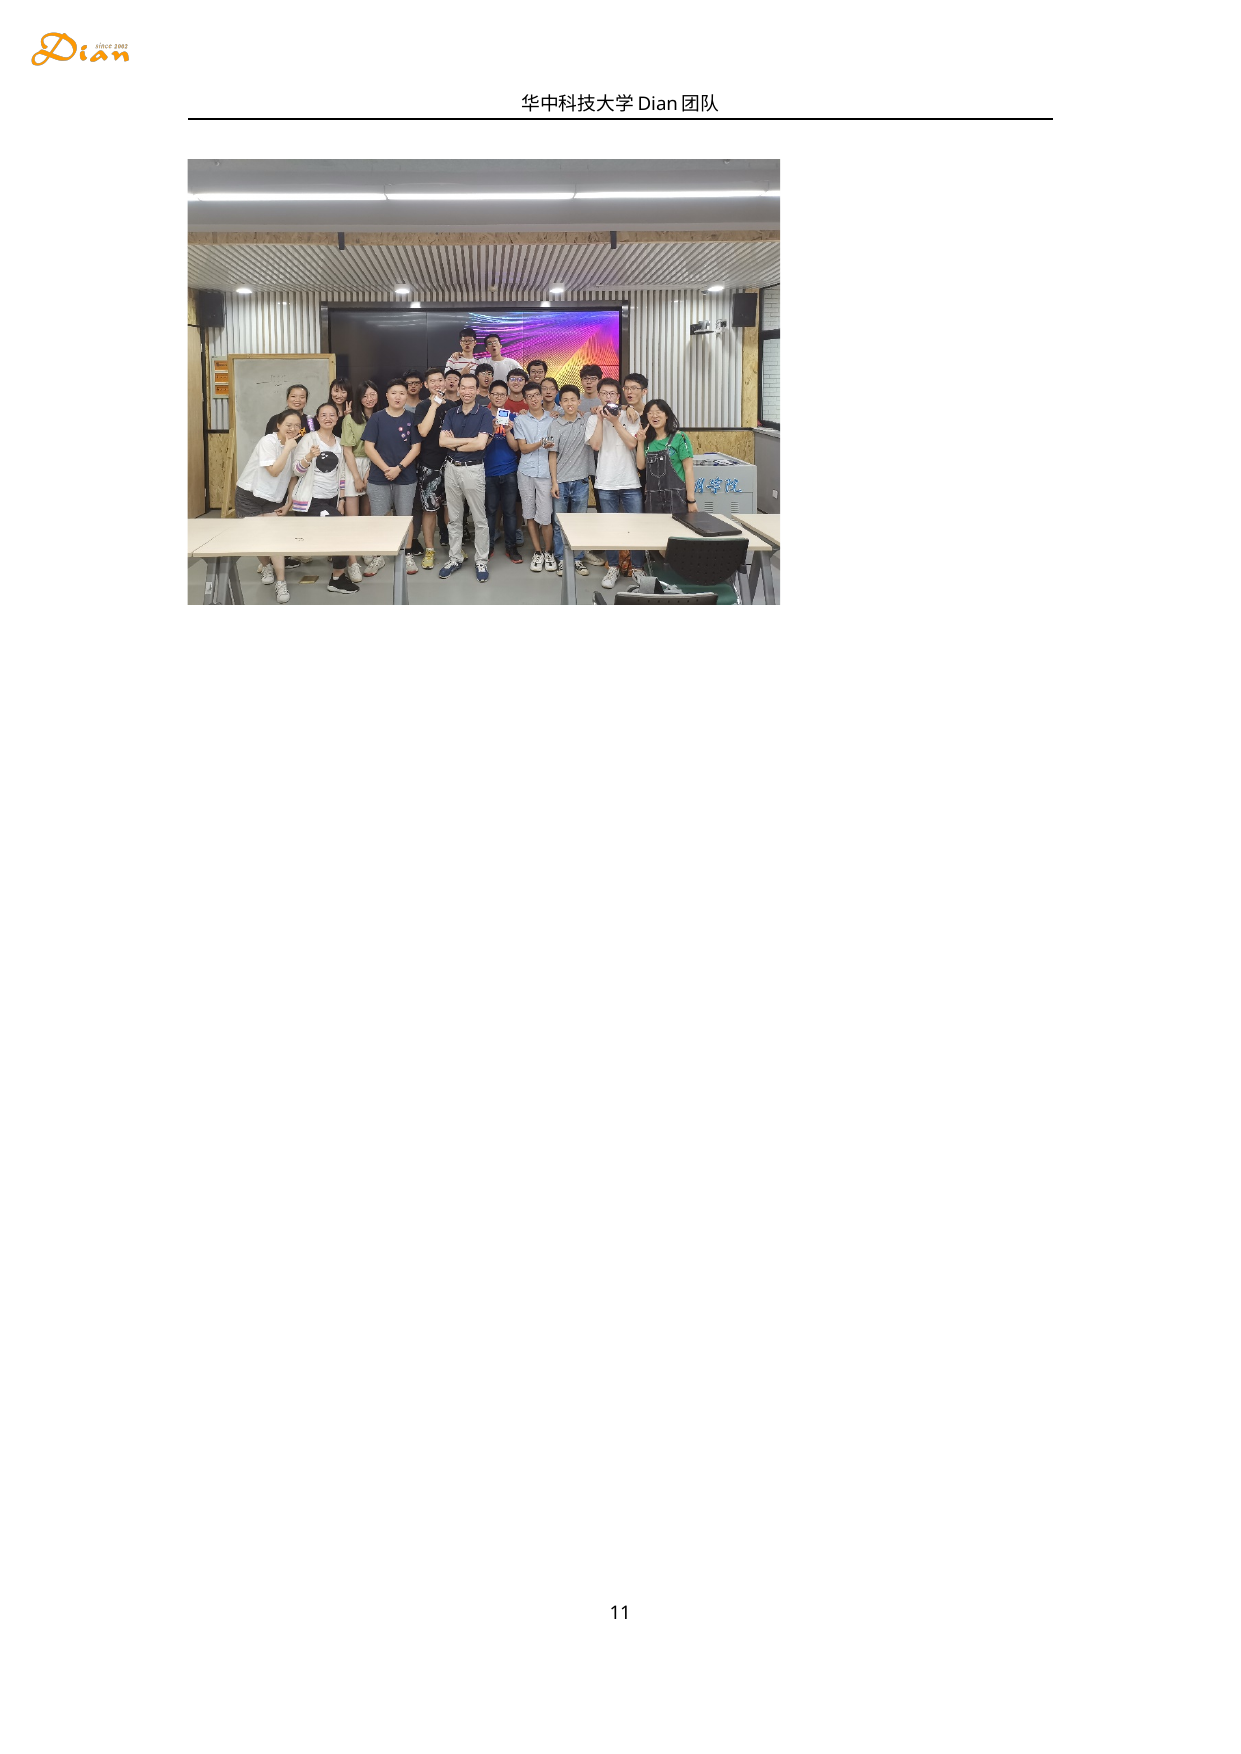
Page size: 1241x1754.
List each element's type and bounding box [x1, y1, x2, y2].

picture [25, 25, 135, 71]
picture [187, 159, 780, 605]
